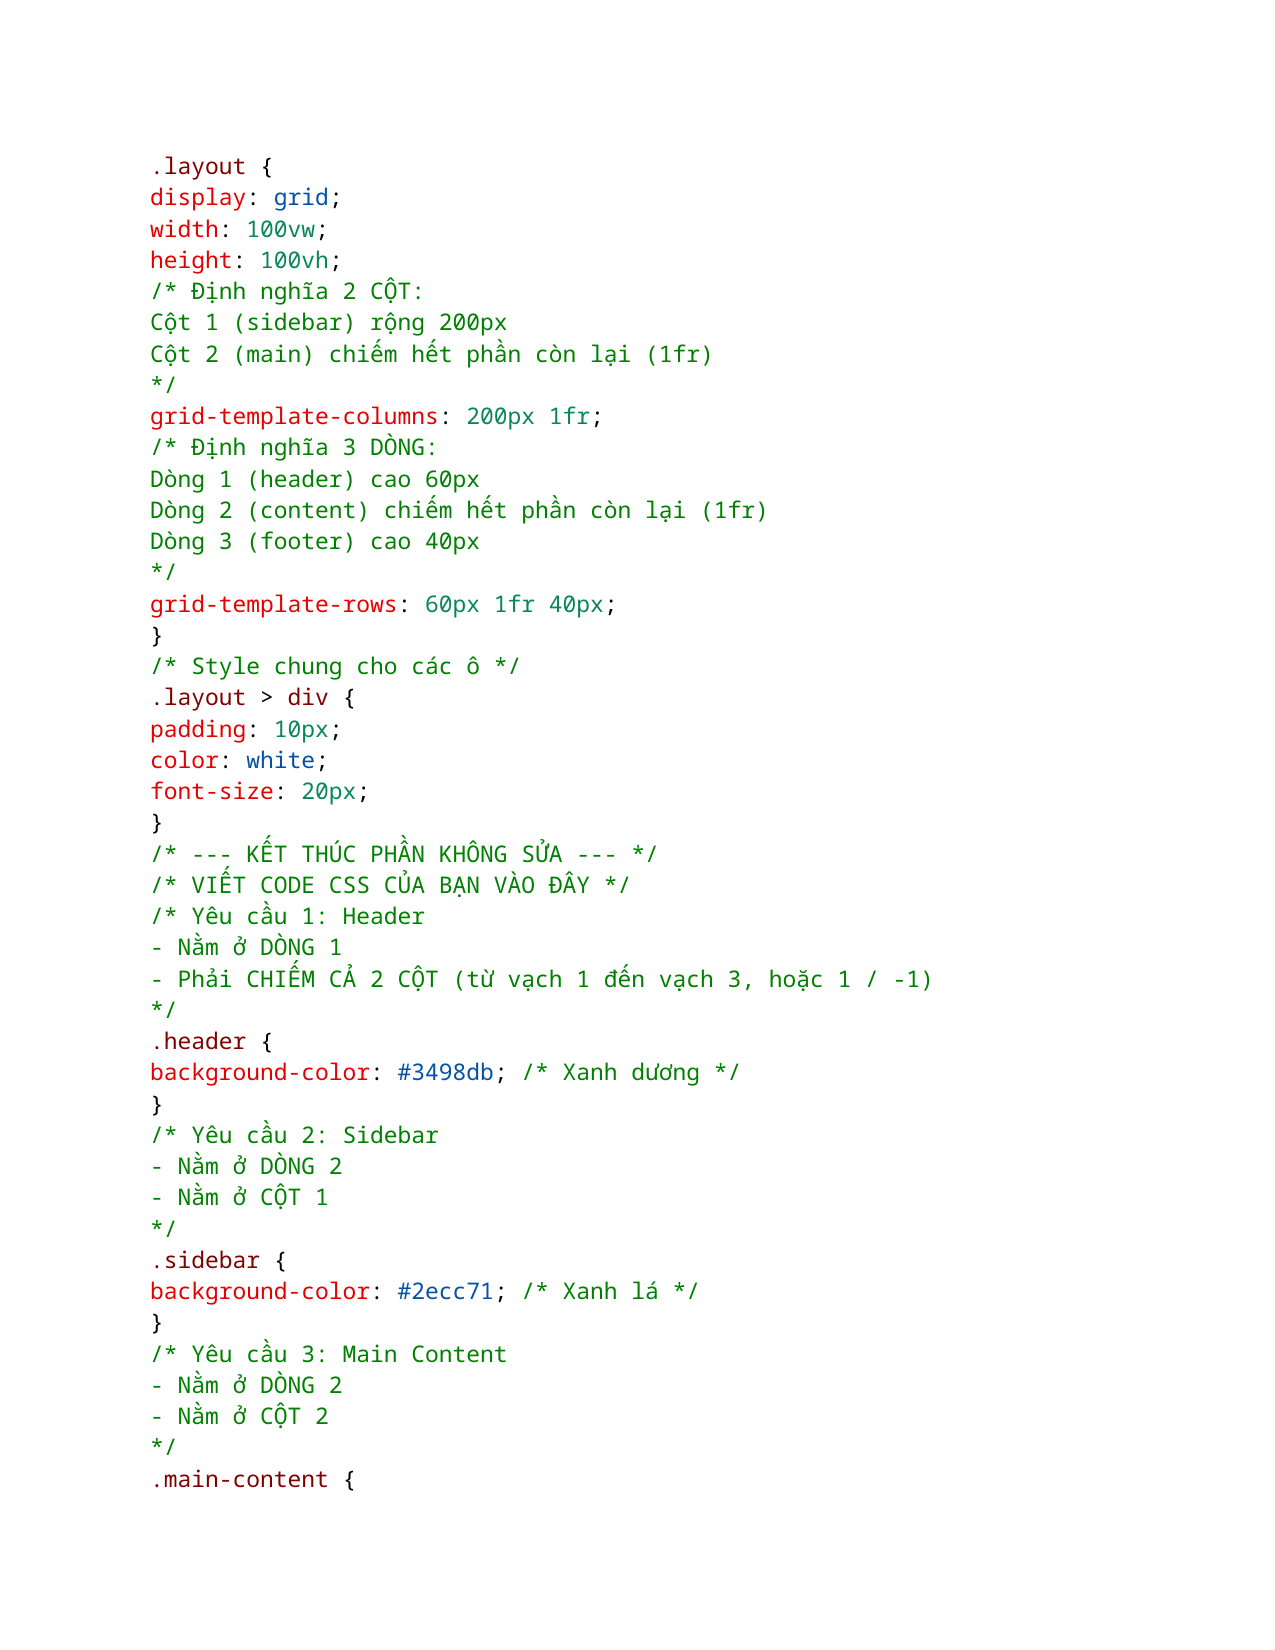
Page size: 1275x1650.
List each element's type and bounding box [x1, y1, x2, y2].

text [150, 150, 1125, 1494]
